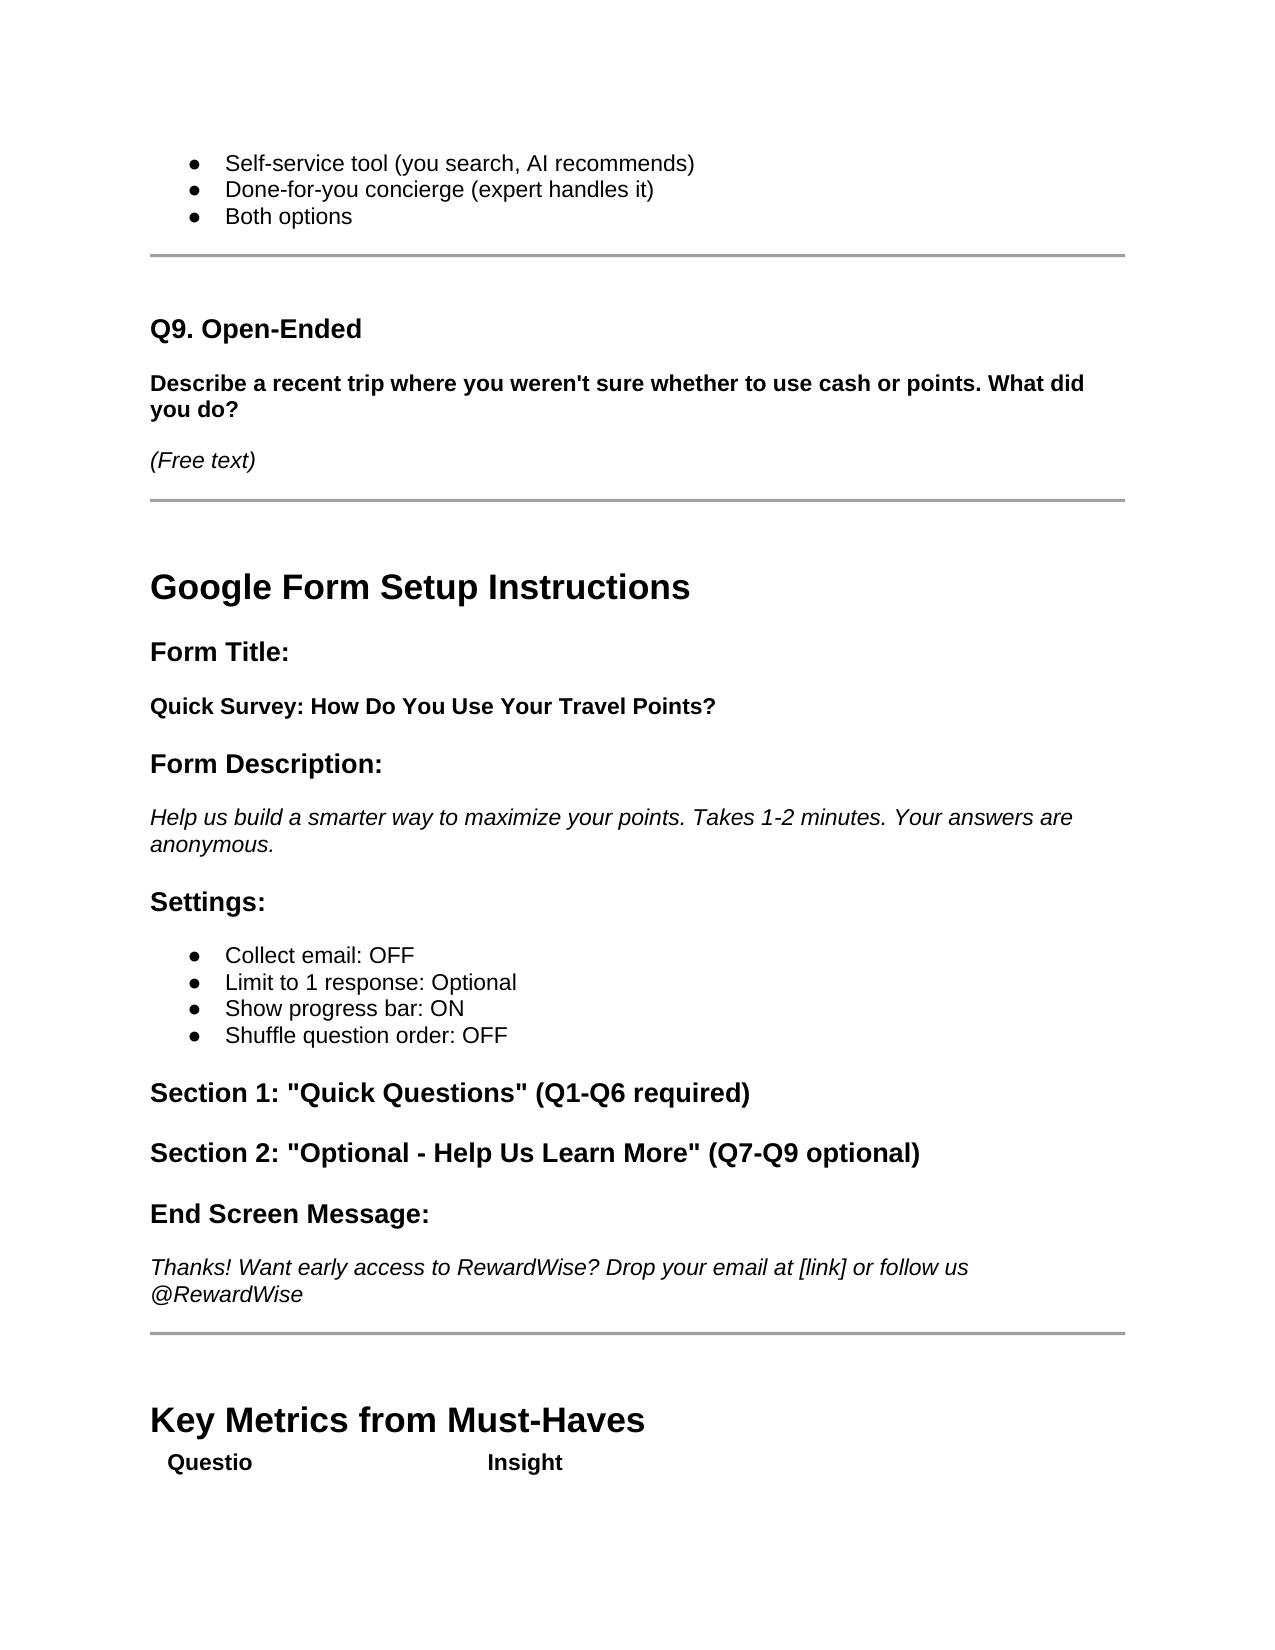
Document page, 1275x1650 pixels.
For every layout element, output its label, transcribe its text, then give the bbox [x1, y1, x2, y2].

text Help us build a smarter way to maximize your points. Takes 1-2 minutes. Your answers are anonymous. [150, 804, 1125, 857]
subtitle Key Metrics from Must-Haves [150, 1399, 1125, 1440]
text Thanks! Want early access to RewardWise? Drop your email at [link] or follow us @RewardWise [150, 1254, 1125, 1307]
list Shuffle question order: OFF [187, 1022, 1125, 1048]
list Show progress bar: ON [187, 995, 1125, 1022]
subtitle Google Form Setup Instructions [150, 566, 1125, 607]
subtitle Section 2: "Optional - Help Us Learn More" (Q7-Q9 optional) [150, 1137, 1125, 1169]
list Self-service tool (you search, AI recommends) [187, 150, 1125, 176]
list Limit to 1 response: Optional [187, 969, 1125, 995]
list Both options [187, 203, 1125, 229]
subtitle End Screen Message: [150, 1198, 1125, 1229]
list Collect email: OFF [187, 942, 1125, 969]
list Done-for-you concierge (expert handles it) [187, 176, 1125, 203]
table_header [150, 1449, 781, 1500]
subtitle Form Title: [150, 636, 1125, 668]
subtitle Settings: [150, 886, 1125, 917]
text Quick Survey: How Do You Use Your Travel Points? [150, 693, 1125, 719]
text Describe a recent trip where you weren't sure whether to use cash or points. What did you do? [150, 370, 1125, 422]
subtitle Q9. Open-Ended [150, 313, 1125, 345]
subtitle Section 1: "Quick Questions" (Q1-Q6 required) [150, 1077, 1125, 1108]
text (Free text) [150, 447, 1125, 474]
subtitle Form Description: [150, 748, 1125, 779]
